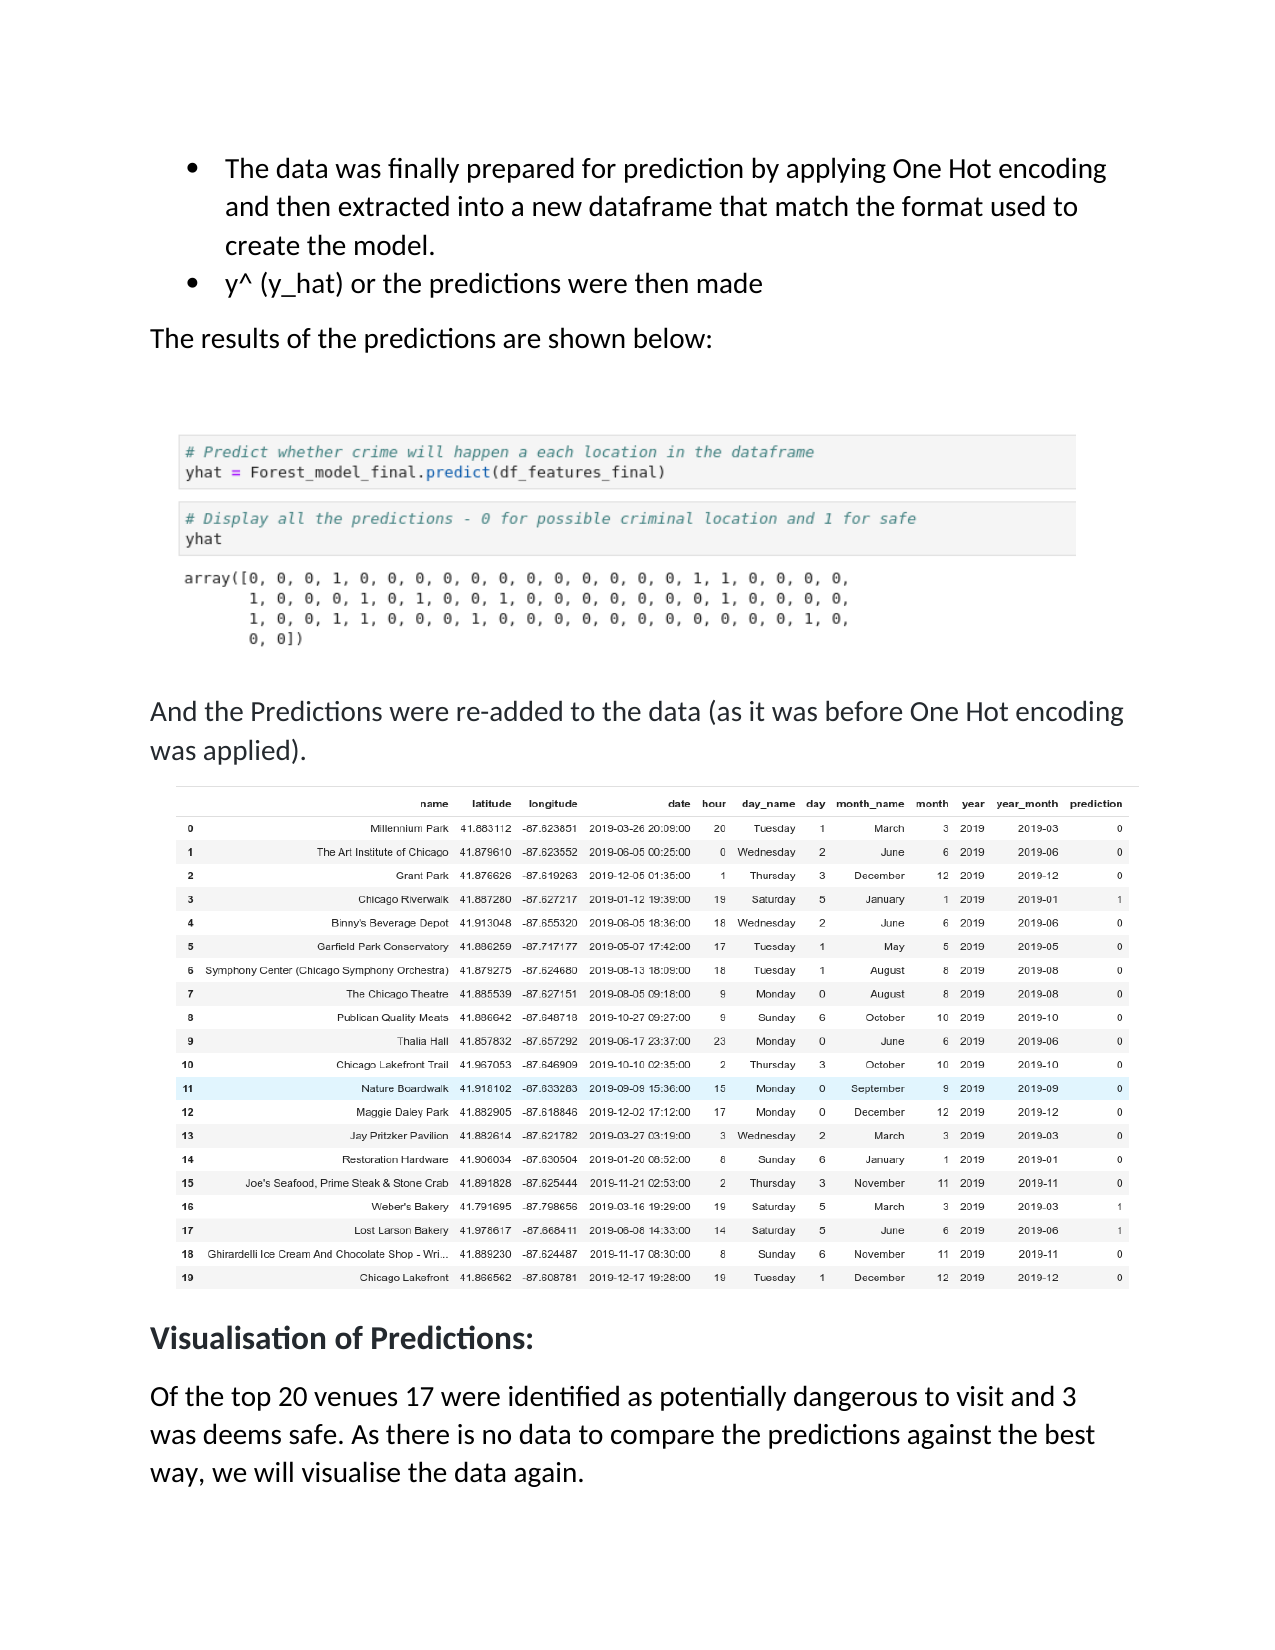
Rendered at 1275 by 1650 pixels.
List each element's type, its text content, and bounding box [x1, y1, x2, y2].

text And the Predictions were re-added to the data (as it was before One Hot encoding was applied). [150, 693, 1125, 767]
list y^ (y_hat) or the predictions were then made [187, 265, 1125, 301]
text The results of the predictions are shown below: [150, 320, 1125, 356]
list The data was finally prepared for prediction by applying One Hot encoding and then extracted into a new dataframe that match the format used to create the model. [187, 150, 1125, 262]
text Of the top 20 venues 17 were identified as potentially dangerous to visit and 3 was deems safe. As there is no data to compare the predictions against the best way, we will visualise the data again. [150, 1378, 1125, 1490]
text Visualisation of Predictions: [150, 1317, 1125, 1358]
